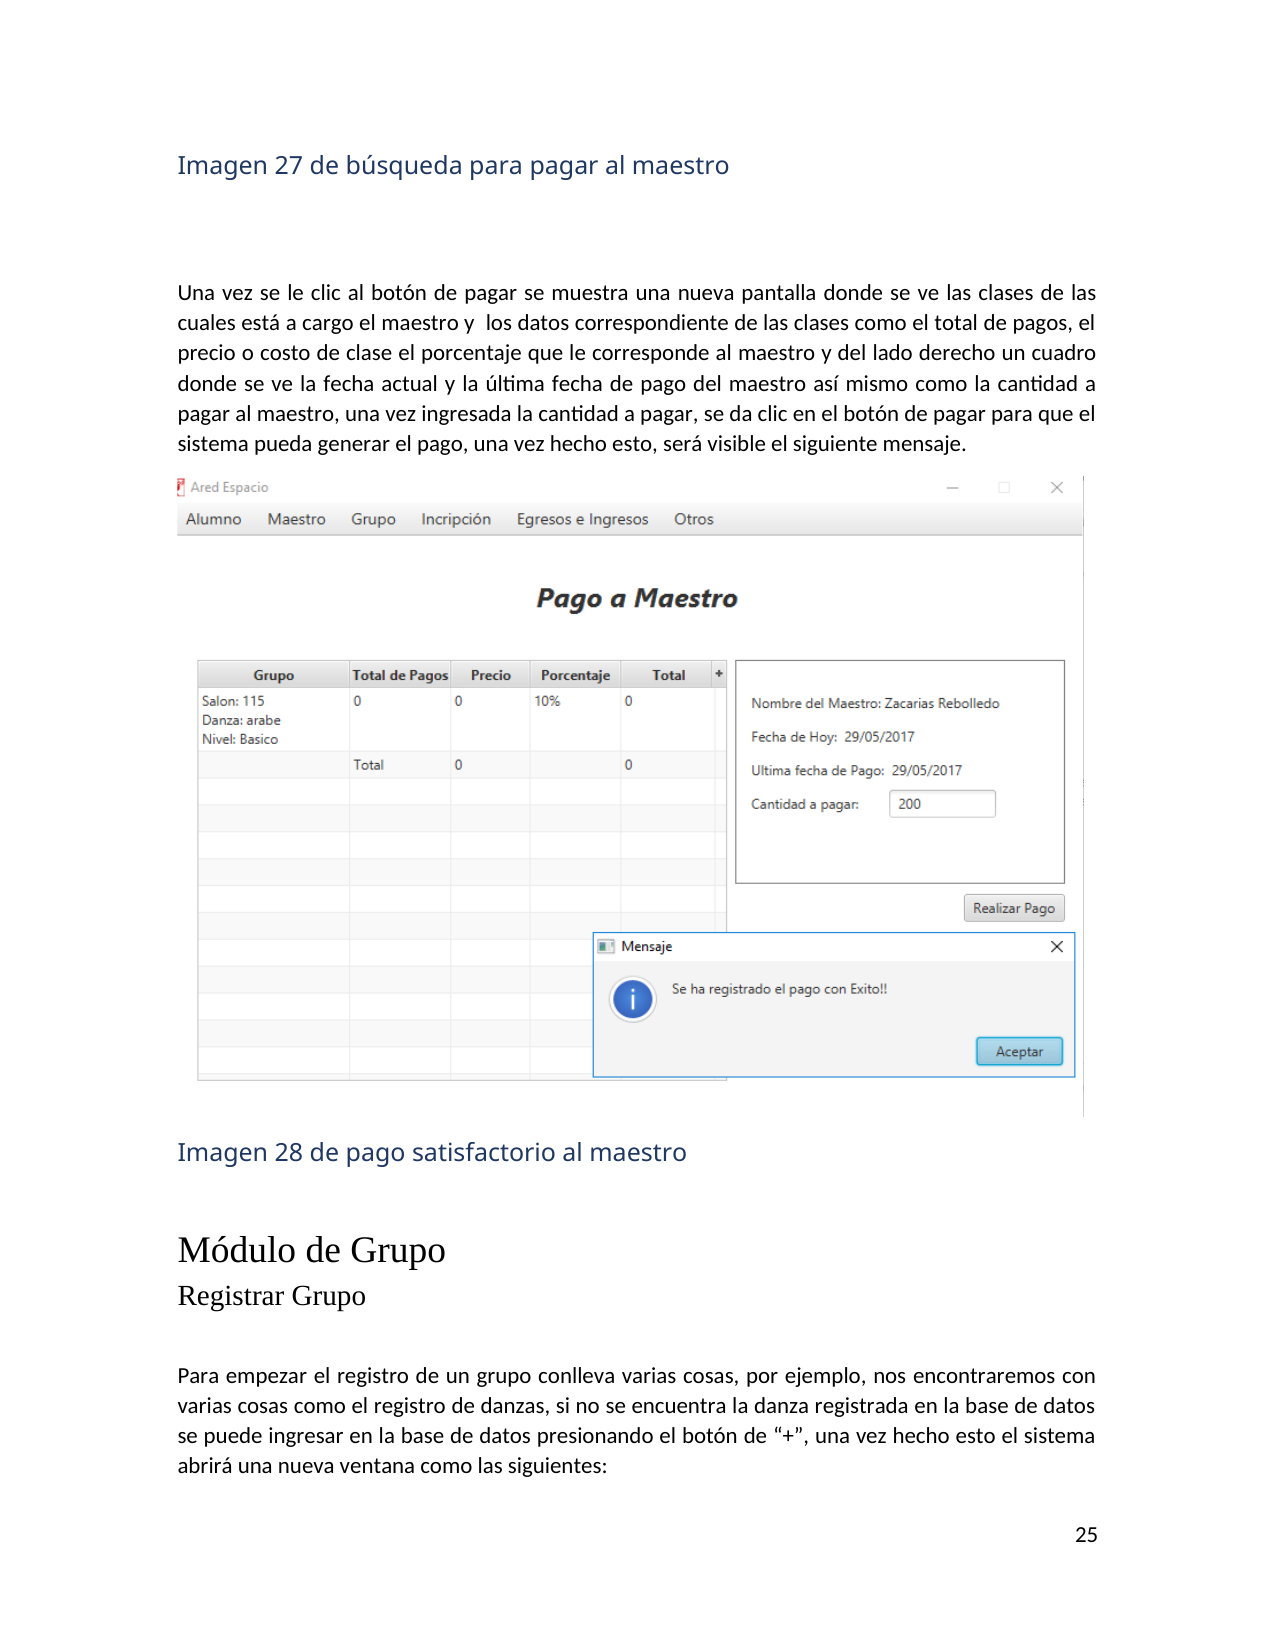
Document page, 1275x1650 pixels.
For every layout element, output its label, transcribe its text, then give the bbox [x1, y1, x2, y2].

subtitle Imagen 28 de pago satisfactorio al maestro [177, 1135, 1098, 1169]
subtitle Imagen 27 de búsqueda para pagar al maestro [177, 148, 1098, 182]
text Para empezar el registro de un grupo conlleva varias cosas, por ejemplo, nos encontraremos con varias cosas como el registro de danzas, si no se encuentra la danza registrada en la base de datos se puede ingresar en la base de datos presionando el botón de “+”, una vez hecho esto el sistema abrirá una nueva ventana como las siguientes: [177, 1361, 1098, 1479]
subtitle Módulo de Grupo [177, 1227, 1098, 1270]
picture [177, 476, 1084, 1117]
subtitle Registrar Grupo [177, 1278, 1098, 1311]
text Una vez se le clic al botón de pagar se muestra una nueva pantalla donde se ve las clases de las cuales está a cargo el maestro y los datos correspondiente de las clases como el total de pagos, el precio o costo de clase el porcentaje que le corresponde al maestro y del lado derecho un cuadro donde se ve la fecha actual y la última fecha de pago del maestro así mismo como la cantidad a pagar al maestro, una vez ingresada la cantidad a pagar, se da clic en el botón de pagar para que el sistema pueda generar el pago, una vez hecho esto, será visible el siguiente mensaje. [177, 278, 1098, 457]
